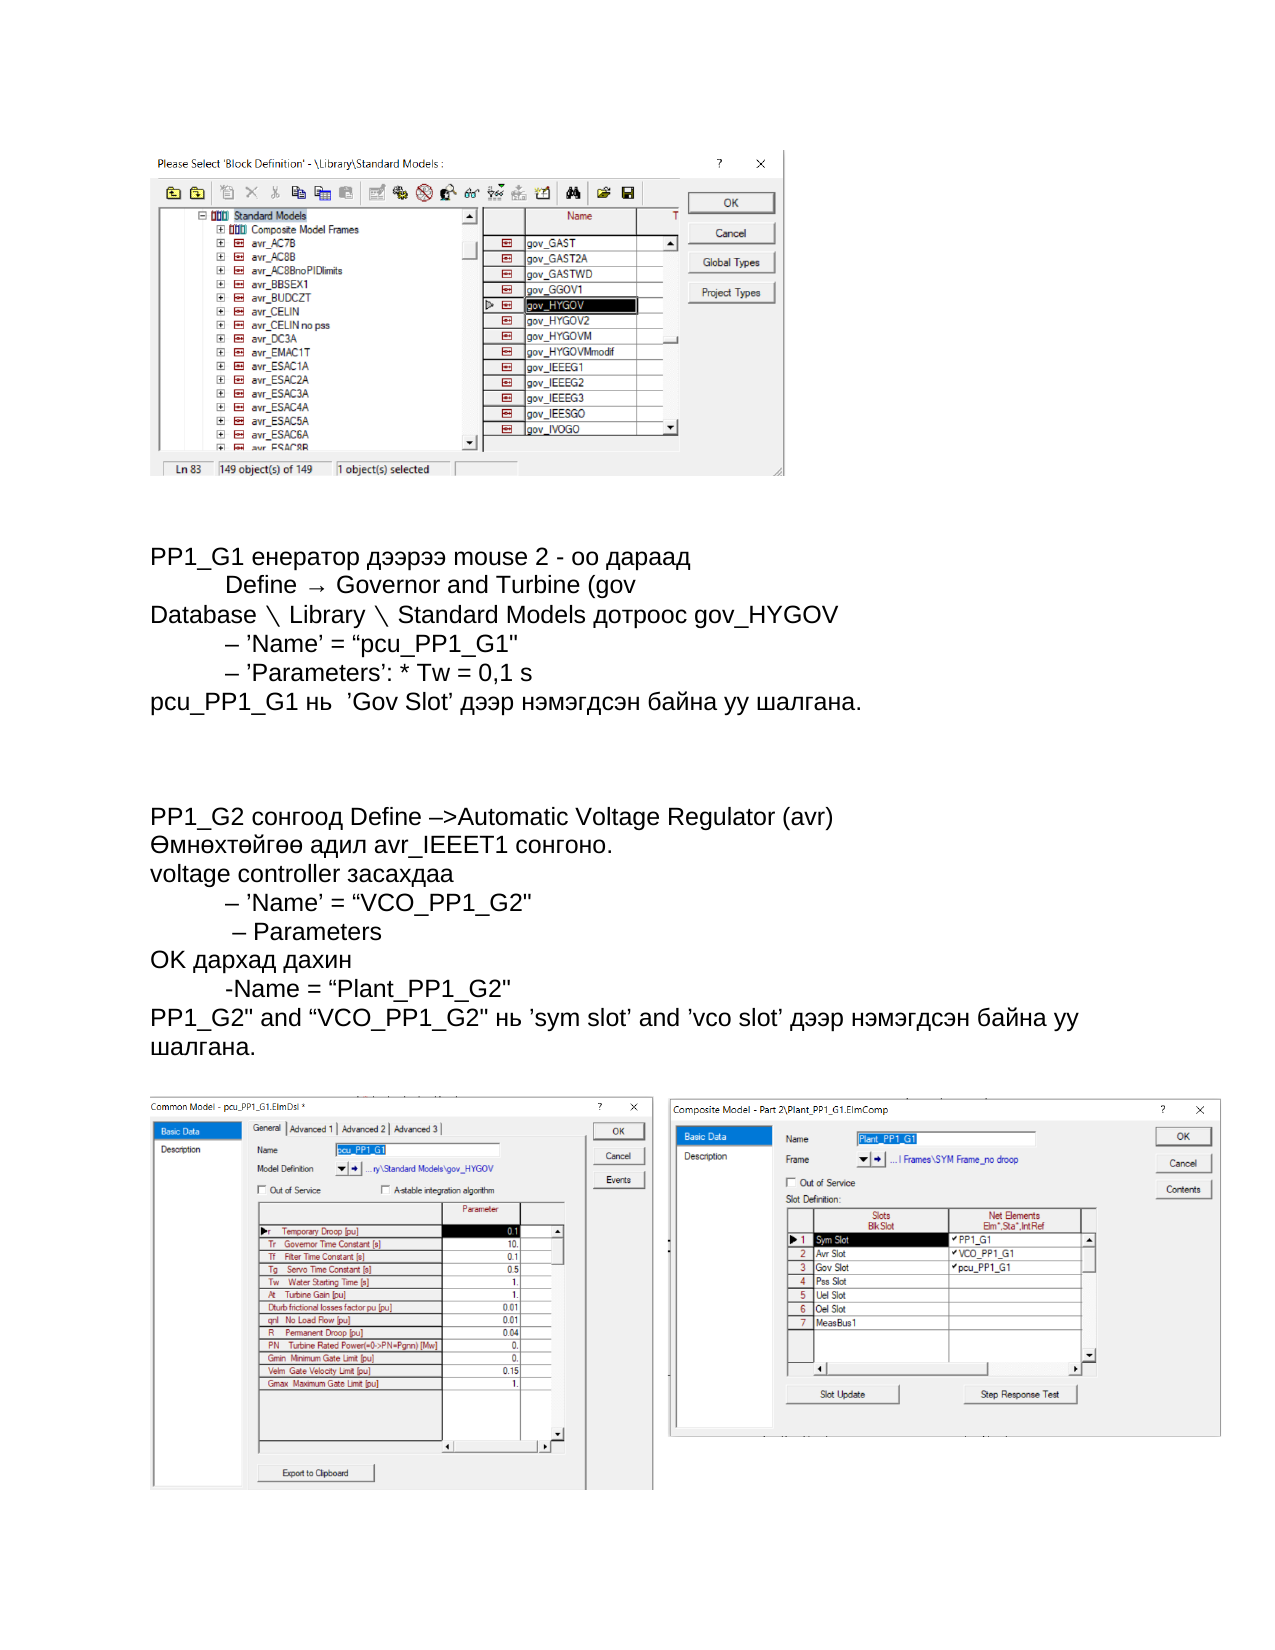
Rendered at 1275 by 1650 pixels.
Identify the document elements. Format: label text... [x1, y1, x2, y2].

text Define → Governor and Turbine (gov [150, 570, 1125, 599]
text – ’Name’ = “VCO_PP1_G2" [150, 888, 1125, 917]
text Өмнөхтөйгөө адил avr_IEEET1 сонгоно. [150, 830, 1125, 859]
text PP1_G2 сонгоод Define –>Automatic Voltage Regulator (avr) [150, 802, 1125, 830]
text pcu_PP1_G1 нь ’Gov Slot’ дээр нэмэгдсэн байна уу шалгана. [150, 687, 1125, 715]
text OK дархад дахин [150, 945, 1125, 974]
text Database ∖ Library ∖ Standard Models дотроос gov_HYGOV [150, 599, 1125, 629]
text voltage controller засахдаа [150, 859, 1125, 888]
picture [150, 150, 786, 476]
text PP1_G1 енератор дээрээ mouse 2 - оо дараад [150, 542, 1125, 570]
picture [150, 1096, 654, 1490]
text PP1_G2" and “VCO_PP1_G2" нь ’sym slot’ and ’vco slot’ дээр нэмэгдсэн байна уу шалгана. [150, 1003, 1125, 1061]
text – ’Parameters’: * Tw = 0,1 s [150, 658, 1125, 687]
text – Parameters [150, 917, 1125, 945]
text – ’Name’ = “pcu_PP1_G1" [150, 629, 1125, 658]
text -Name = “Plant_PP1_G2" [150, 974, 1125, 1003]
picture [667, 1098, 1222, 1437]
